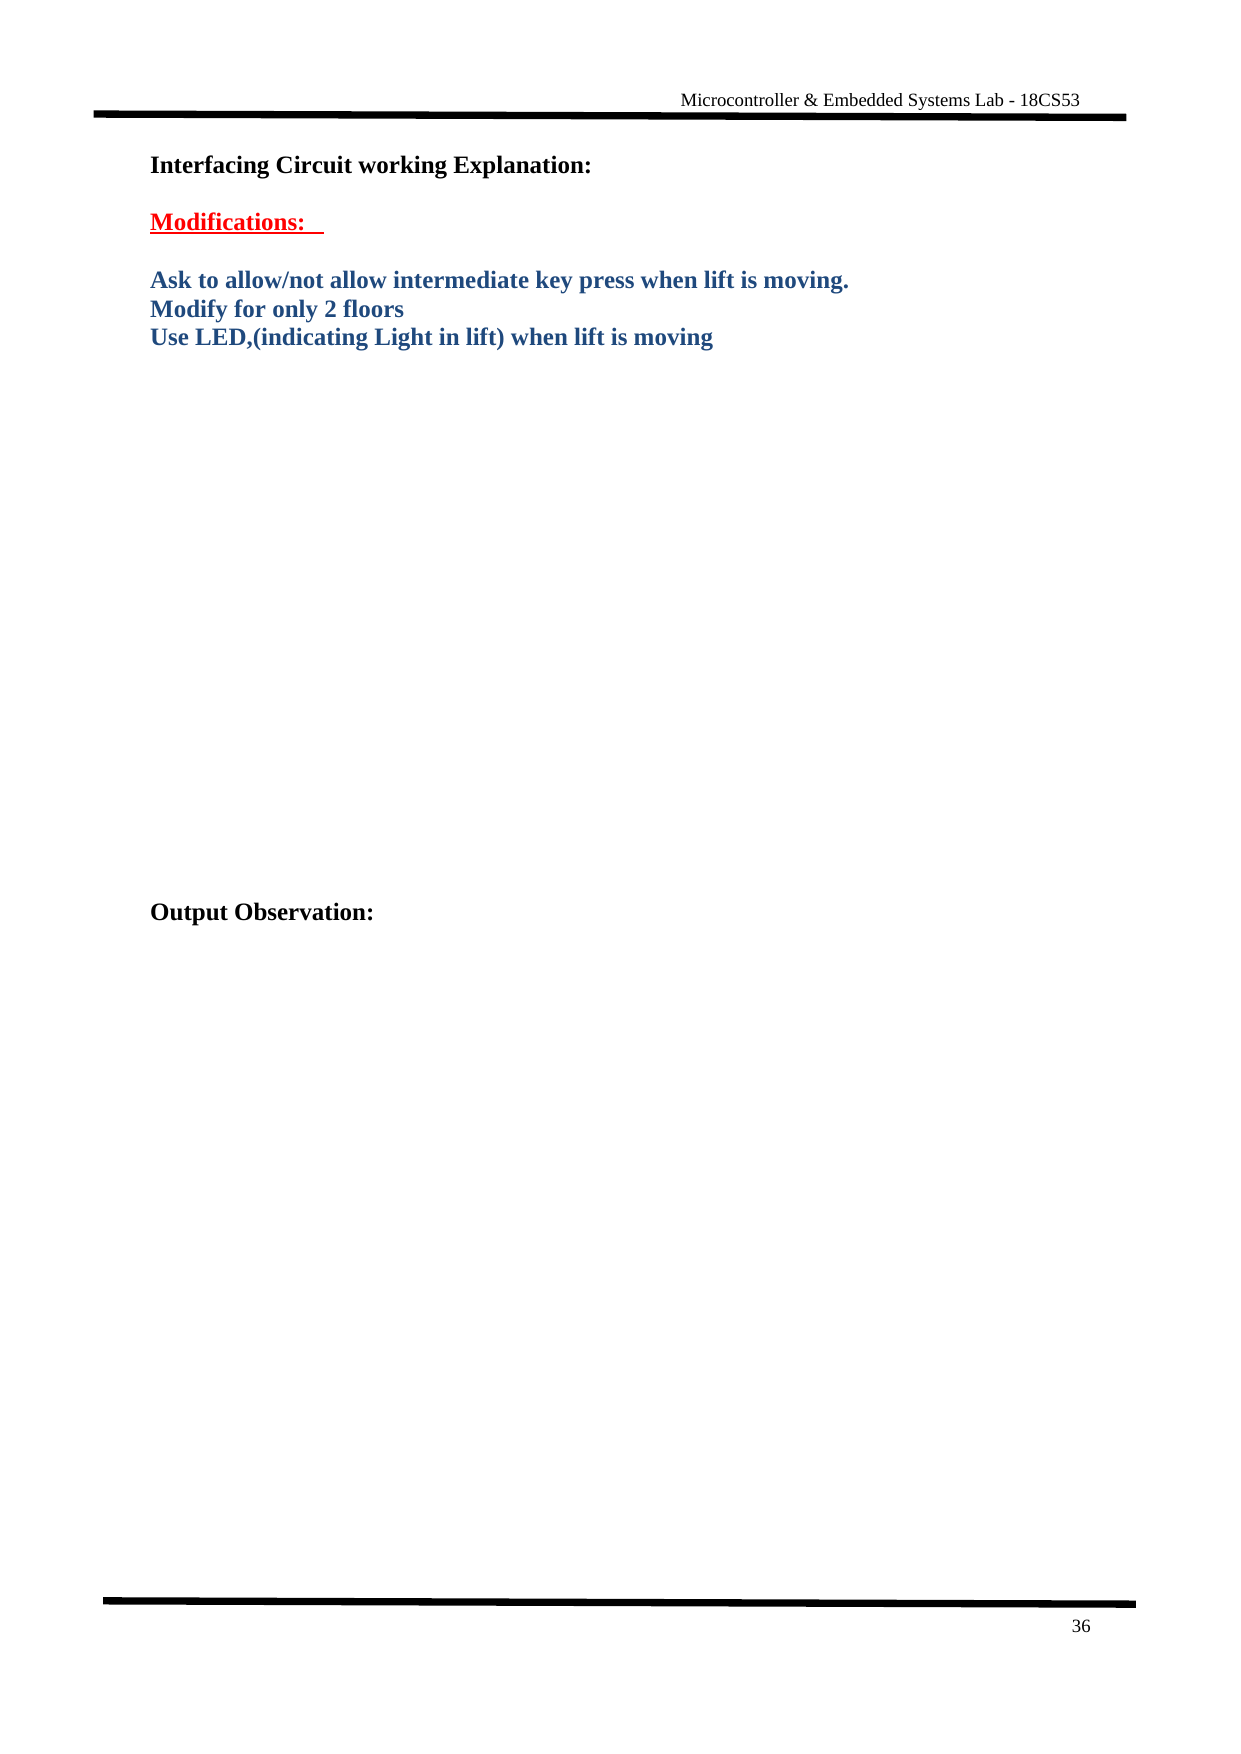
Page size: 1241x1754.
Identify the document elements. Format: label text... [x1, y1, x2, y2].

text Modifications: [150, 207, 1090, 236]
text Use LED,(indicating Light in lift) when lift is moving [150, 322, 1090, 351]
text Interfacing Circuit working Explanation: [150, 150, 1090, 179]
text Modify for only 2 floors [150, 294, 1090, 322]
text Ask to allow/not allow intermediate key press when lift is moving. [150, 265, 1090, 294]
text Output Observation: [150, 897, 1090, 926]
